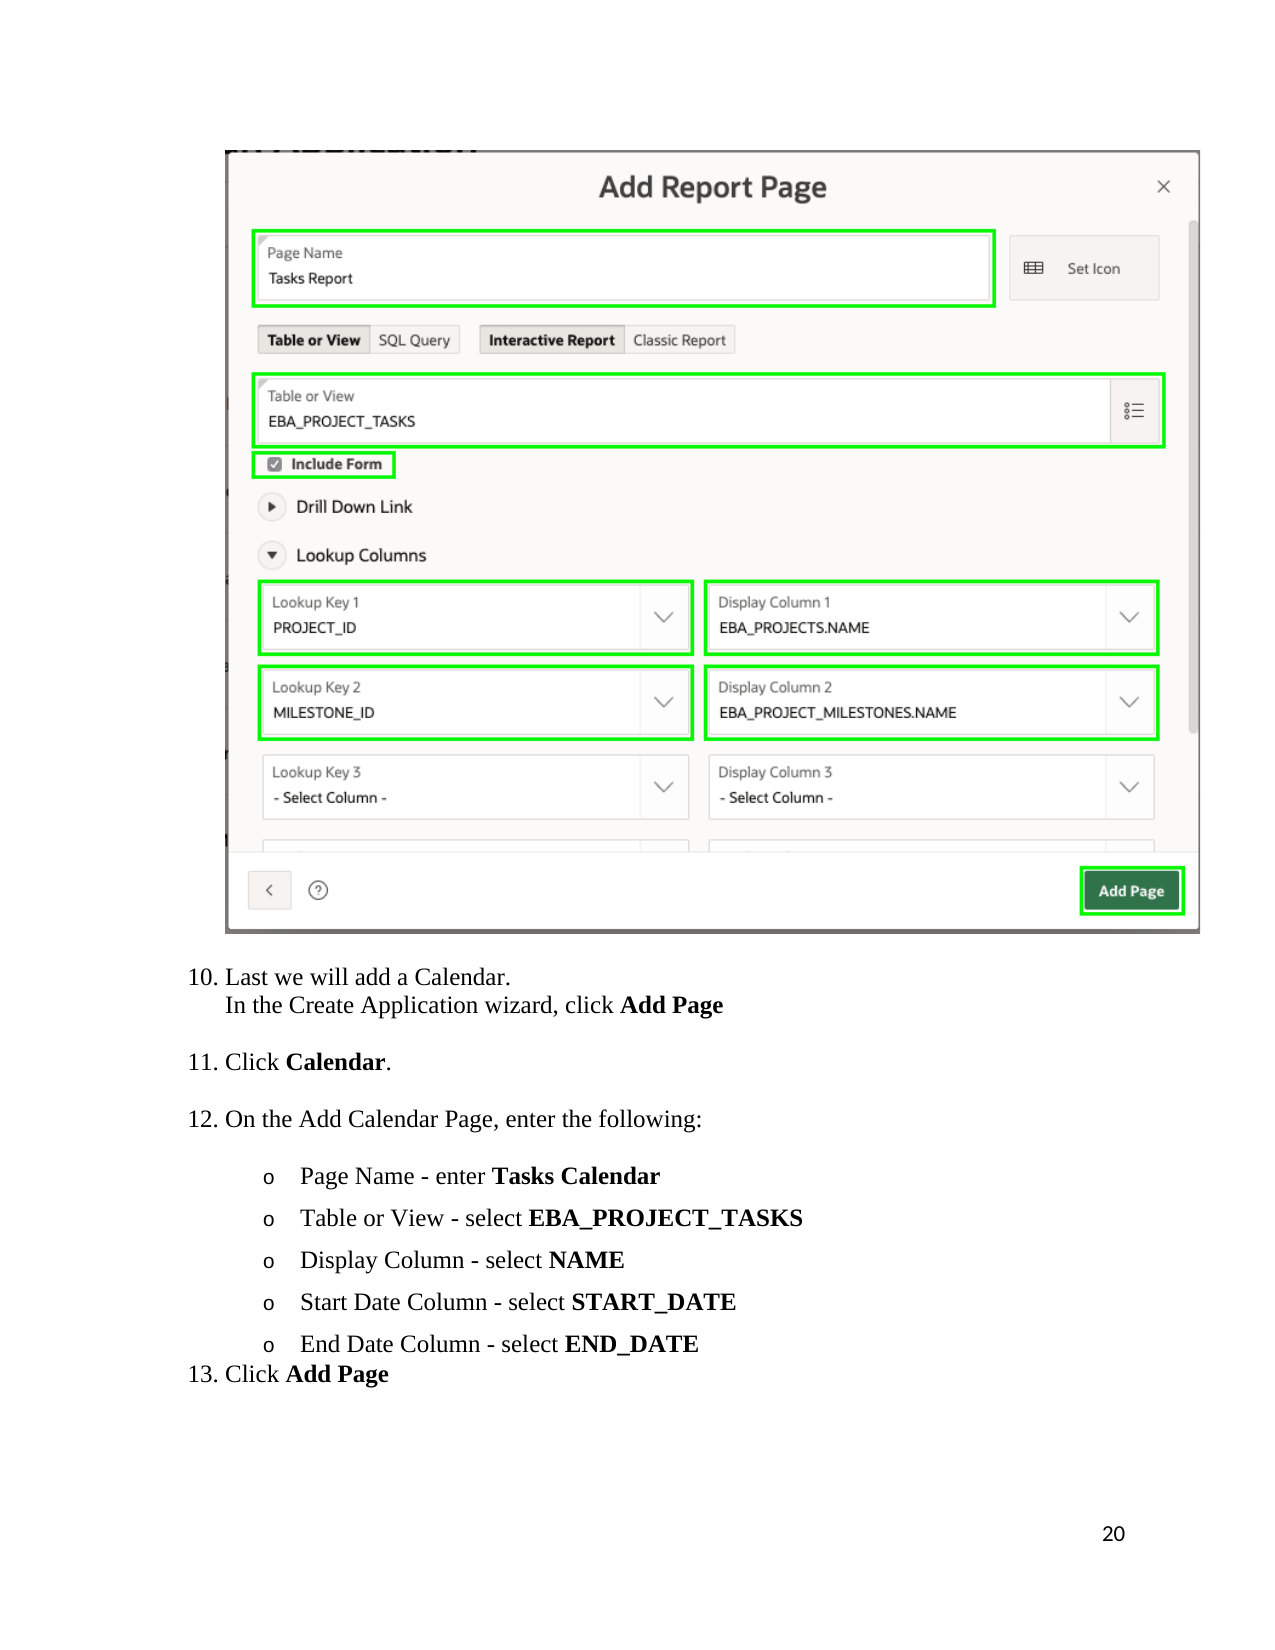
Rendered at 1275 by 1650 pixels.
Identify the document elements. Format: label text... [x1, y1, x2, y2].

picture [225, 150, 1200, 934]
list Start Date Column - select START_DATE [262, 1287, 1125, 1317]
list Click Add Page [187, 1359, 1125, 1388]
list Last we will add a Calendar. In the Create Application wizard, click Add Page [187, 962, 1125, 1019]
list On the Add Calendar Page, enter the following: [187, 1104, 1125, 1133]
list Table or View - select EBA_PROJECT_TASKS [262, 1203, 1125, 1233]
list Page Name - enter Tasks Calendar [262, 1161, 1125, 1191]
list Click Calendar. [187, 1047, 1125, 1076]
list Display Column - select NAME [262, 1245, 1125, 1275]
list End Date Column - select END_DATE [262, 1329, 1125, 1359]
